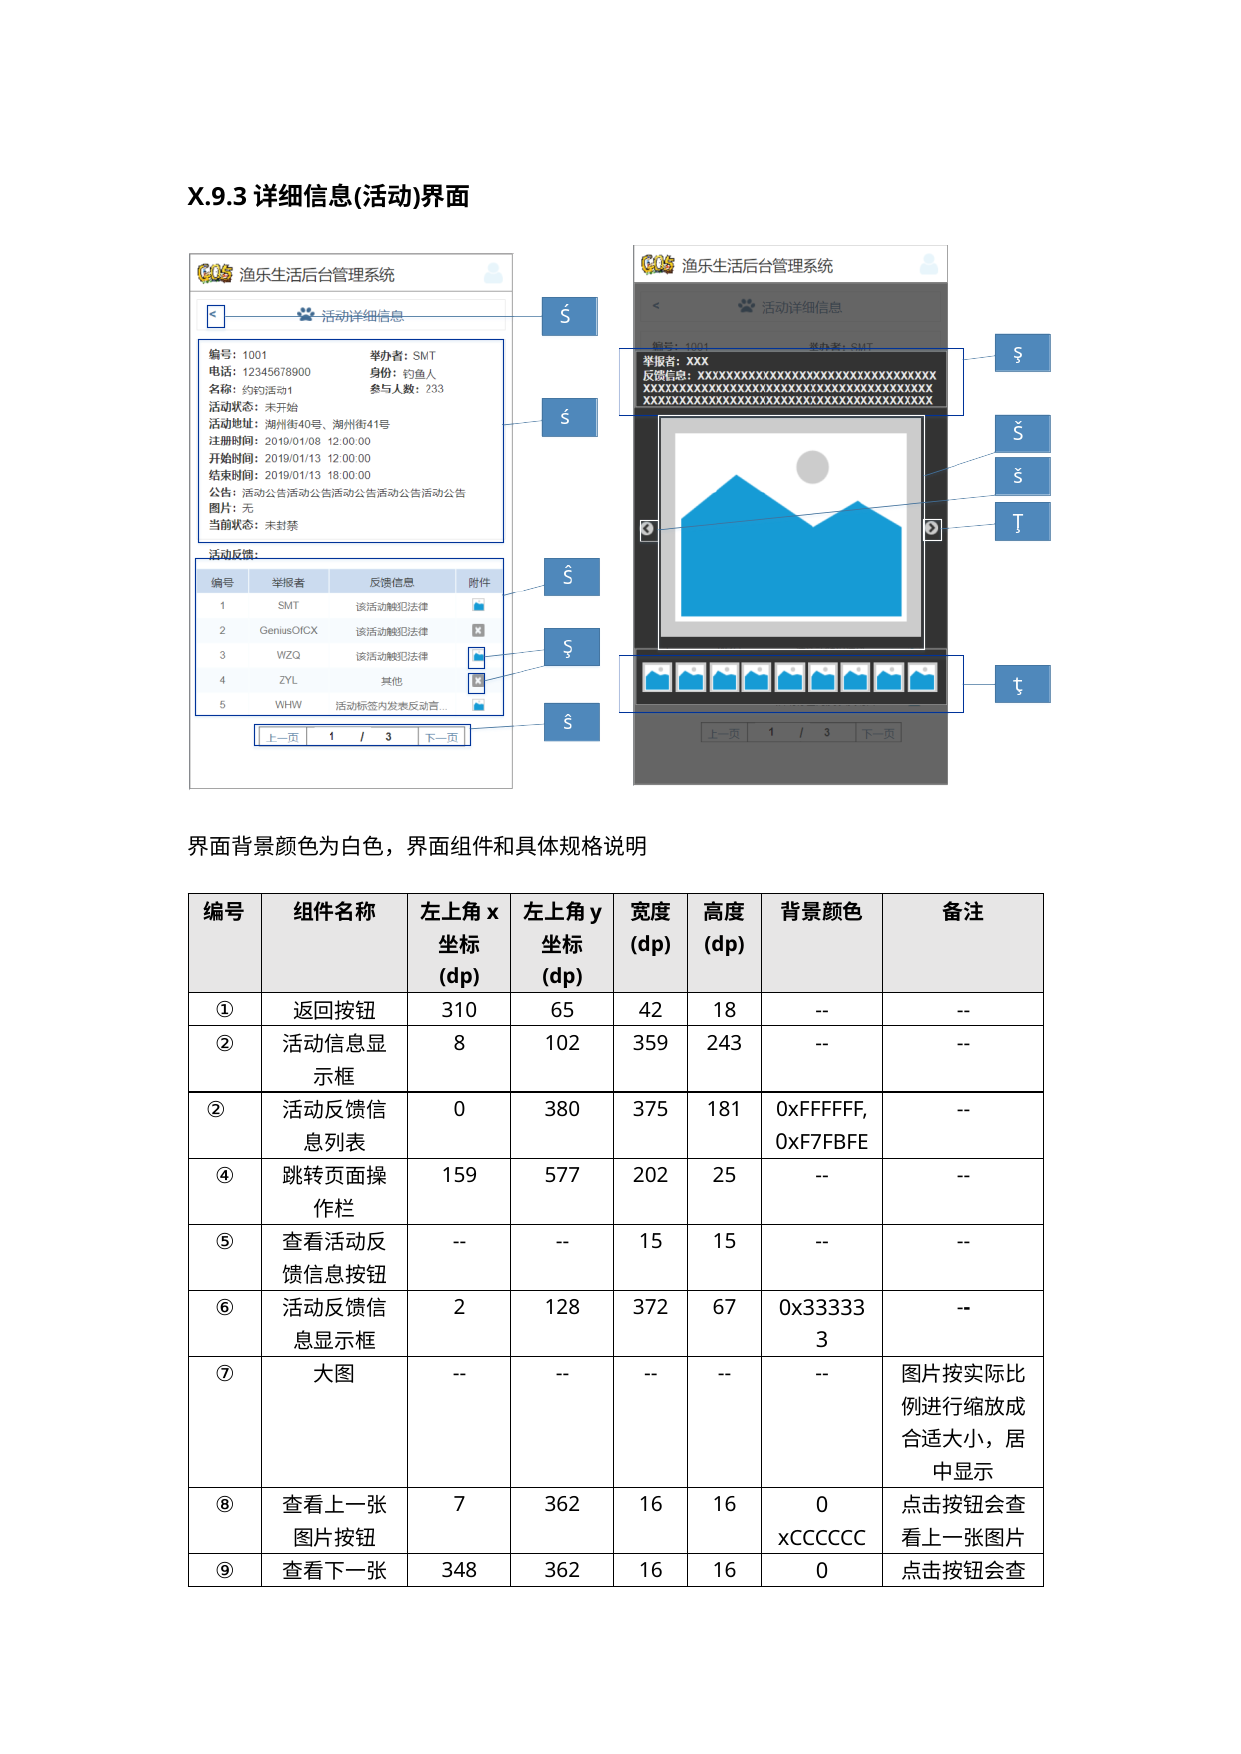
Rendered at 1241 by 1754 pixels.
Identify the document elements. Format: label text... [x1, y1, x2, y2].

table_cell 202 [614, 1159, 687, 1223]
table_cell 67 [688, 1291, 761, 1356]
table_cell ⑤ [189, 1225, 261, 1289]
table_cell -- [883, 1159, 1043, 1223]
table_cell ④ [189, 1159, 261, 1223]
table_cell 0xFFFFFF, 0xF7FBFE [762, 1093, 882, 1157]
table_cell 65 [511, 993, 613, 1025]
table_cell 15 [614, 1225, 687, 1289]
table_cell 点击按钮会查看下一张图片 [883, 1554, 1043, 1586]
table_cell 跳转页面操作栏 [262, 1159, 407, 1223]
table_cell 0xCCCCCC [762, 1488, 882, 1553]
table_header 备注 [883, 894, 1043, 992]
table_cell 310 [408, 993, 510, 1025]
table_cell -- [511, 1357, 613, 1487]
table_cell ⑧ [189, 1488, 261, 1553]
table_cell ② [189, 1026, 261, 1091]
table_cell 375 [614, 1093, 687, 1157]
table_cell 查看活动反馈信息按钮 [262, 1225, 407, 1289]
table_header 左上角y坐标(dp) [511, 894, 613, 992]
table_header 左上角x坐标(dp) [408, 894, 510, 992]
table_header 组件名称 [262, 894, 407, 992]
table_cell 返回按钮 [262, 993, 407, 1025]
table_cell 0x333333 [762, 1291, 882, 1356]
table_cell -- [762, 1225, 882, 1289]
table_cell 243 [688, 1026, 761, 1091]
table_cell ⑦ [189, 1357, 261, 1487]
table_cell 0xCCCCCC [762, 1554, 882, 1586]
table_cell -- [762, 1026, 882, 1091]
table_cell 577 [511, 1159, 613, 1223]
table_header 宽度(dp) [614, 894, 687, 992]
table_cell 16 [614, 1554, 687, 1586]
table_cell 活动反馈信息显示框 [262, 1291, 407, 1356]
table_cell 362 [511, 1554, 613, 1586]
table_cell -- [511, 1225, 613, 1289]
table_cell 102 [511, 1026, 613, 1091]
table_cell 2 [408, 1291, 510, 1356]
table_cell 18 [688, 993, 761, 1025]
table_cell 查看下一张图片按钮 [262, 1554, 407, 1586]
table_cell ⑨ [189, 1554, 261, 1586]
table_cell ① [189, 993, 261, 1025]
text 界面背景颜色为白色，界面组件和具体规格说明 [187, 828, 1053, 861]
table_cell [189, 1093, 261, 1157]
table_header 高度(dp) [688, 894, 761, 992]
table_cell 348 [408, 1554, 510, 1586]
table_header 编号 [189, 894, 261, 992]
table_cell 查看上一张图片按钮 [262, 1488, 407, 1553]
table_cell 活动反馈信息列表 [262, 1093, 407, 1157]
table_cell -- [408, 1357, 510, 1487]
table_cell -- [688, 1357, 761, 1487]
table_cell 25 [688, 1159, 761, 1223]
table_cell 大图 [262, 1357, 407, 1487]
table_cell -- [762, 993, 882, 1025]
table_cell 16 [688, 1488, 761, 1553]
table_header 背景颜色 [762, 894, 882, 992]
table_cell 181 [688, 1093, 761, 1157]
table_cell ⑥ [189, 1291, 261, 1356]
table_cell -- [408, 1225, 510, 1289]
table_cell 359 [614, 1026, 687, 1091]
table_cell 16 [688, 1554, 761, 1586]
table_cell 380 [511, 1093, 613, 1157]
table_cell 42 [614, 993, 687, 1025]
table_cell 159 [408, 1159, 510, 1223]
table_cell 372 [614, 1291, 687, 1356]
table_cell 0 [408, 1093, 510, 1157]
table_cell -- [883, 1093, 1043, 1157]
subtitle X.9.3 详细信息(活动)界面 [187, 162, 1053, 227]
table_cell -- [762, 1159, 882, 1223]
table_cell -- [762, 1357, 882, 1487]
table_cell -- [614, 1357, 687, 1487]
table_cell 8 [408, 1026, 510, 1091]
table_cell -- [883, 1291, 1043, 1356]
table_cell 图片按实际比例进行缩放成合适大小，居中显示 [883, 1357, 1043, 1487]
table_cell 128 [511, 1291, 613, 1356]
table_cell 点击按钮会查看上一张图片 [883, 1488, 1043, 1553]
table_cell 362 [511, 1488, 613, 1553]
table_cell 活动信息显示框 [262, 1026, 407, 1091]
table_cell 15 [688, 1225, 761, 1289]
table_cell -- [883, 993, 1043, 1025]
table_cell -- [883, 1026, 1043, 1091]
table_cell 7 [408, 1488, 510, 1553]
table_cell 16 [614, 1488, 687, 1553]
table_cell -- [883, 1225, 1043, 1289]
